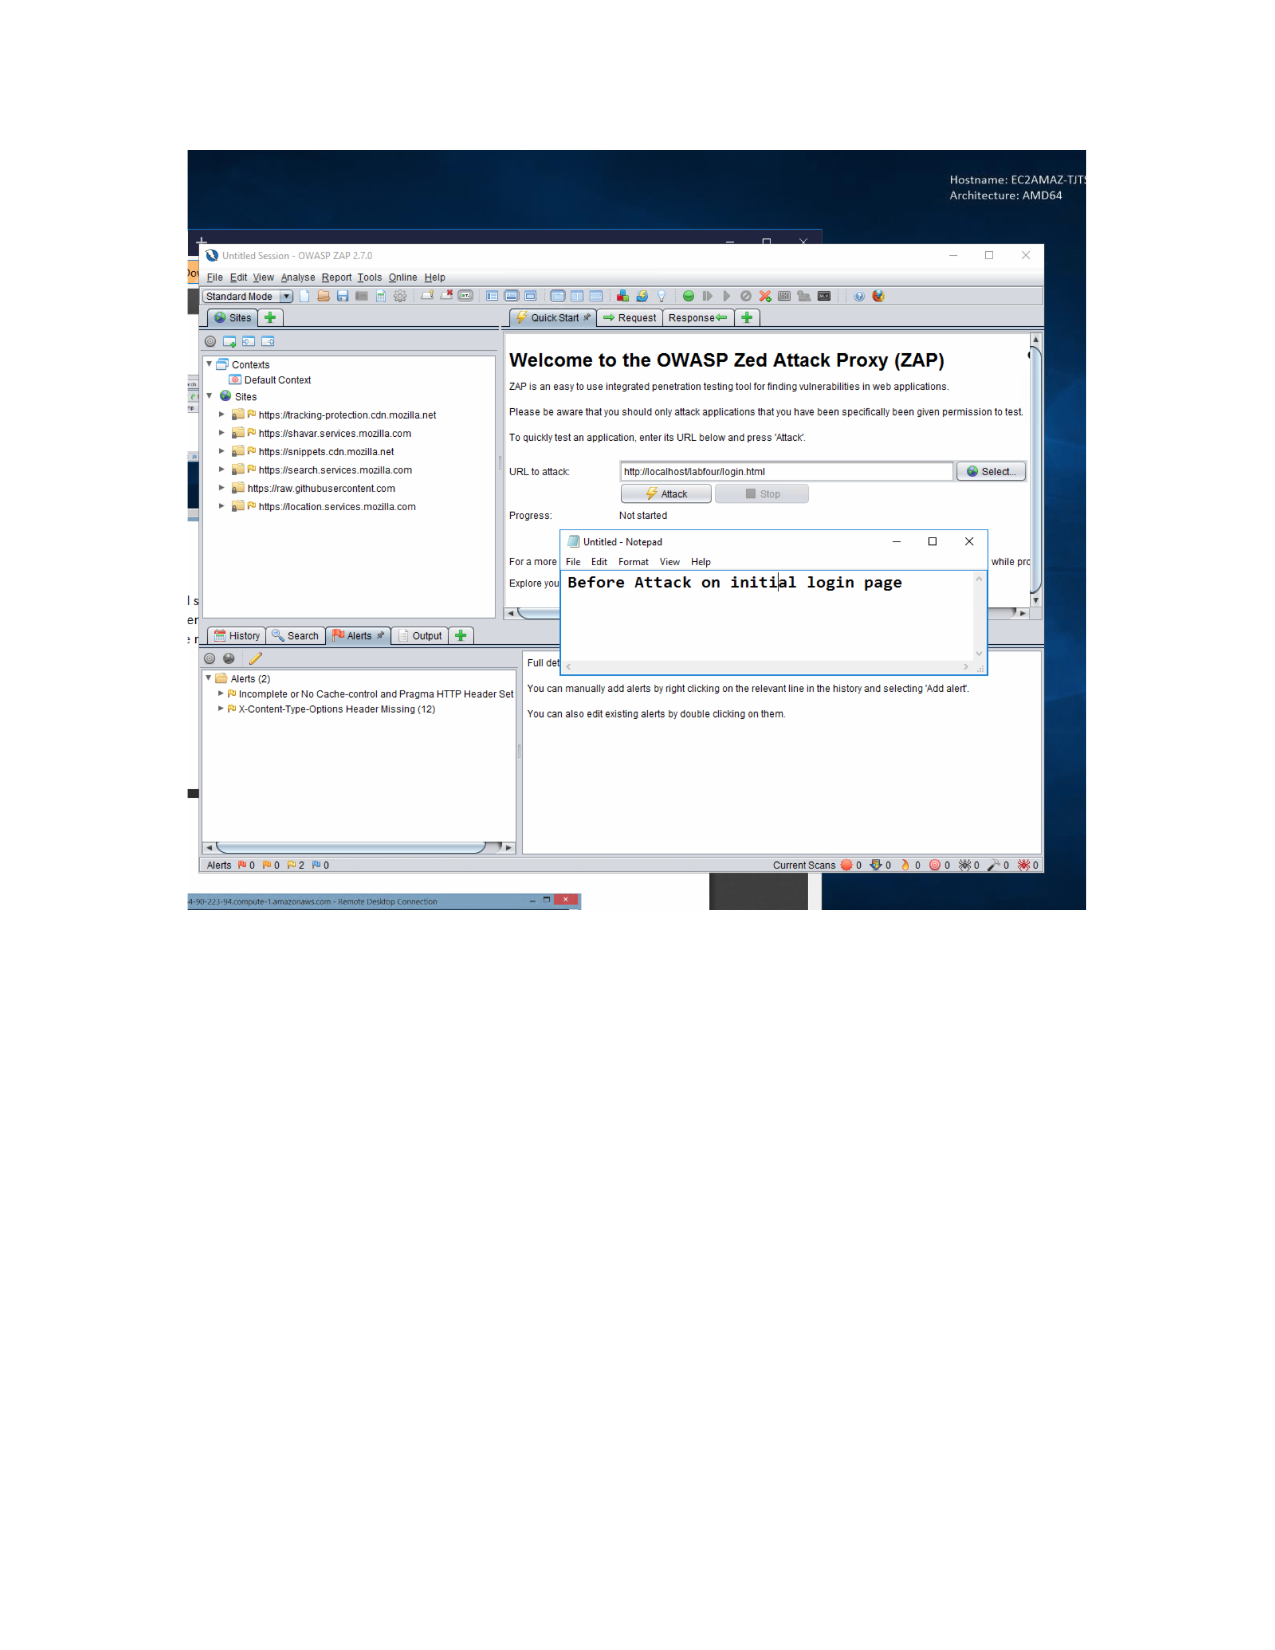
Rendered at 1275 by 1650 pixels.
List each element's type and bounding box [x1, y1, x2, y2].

picture [187, 150, 1087, 910]
